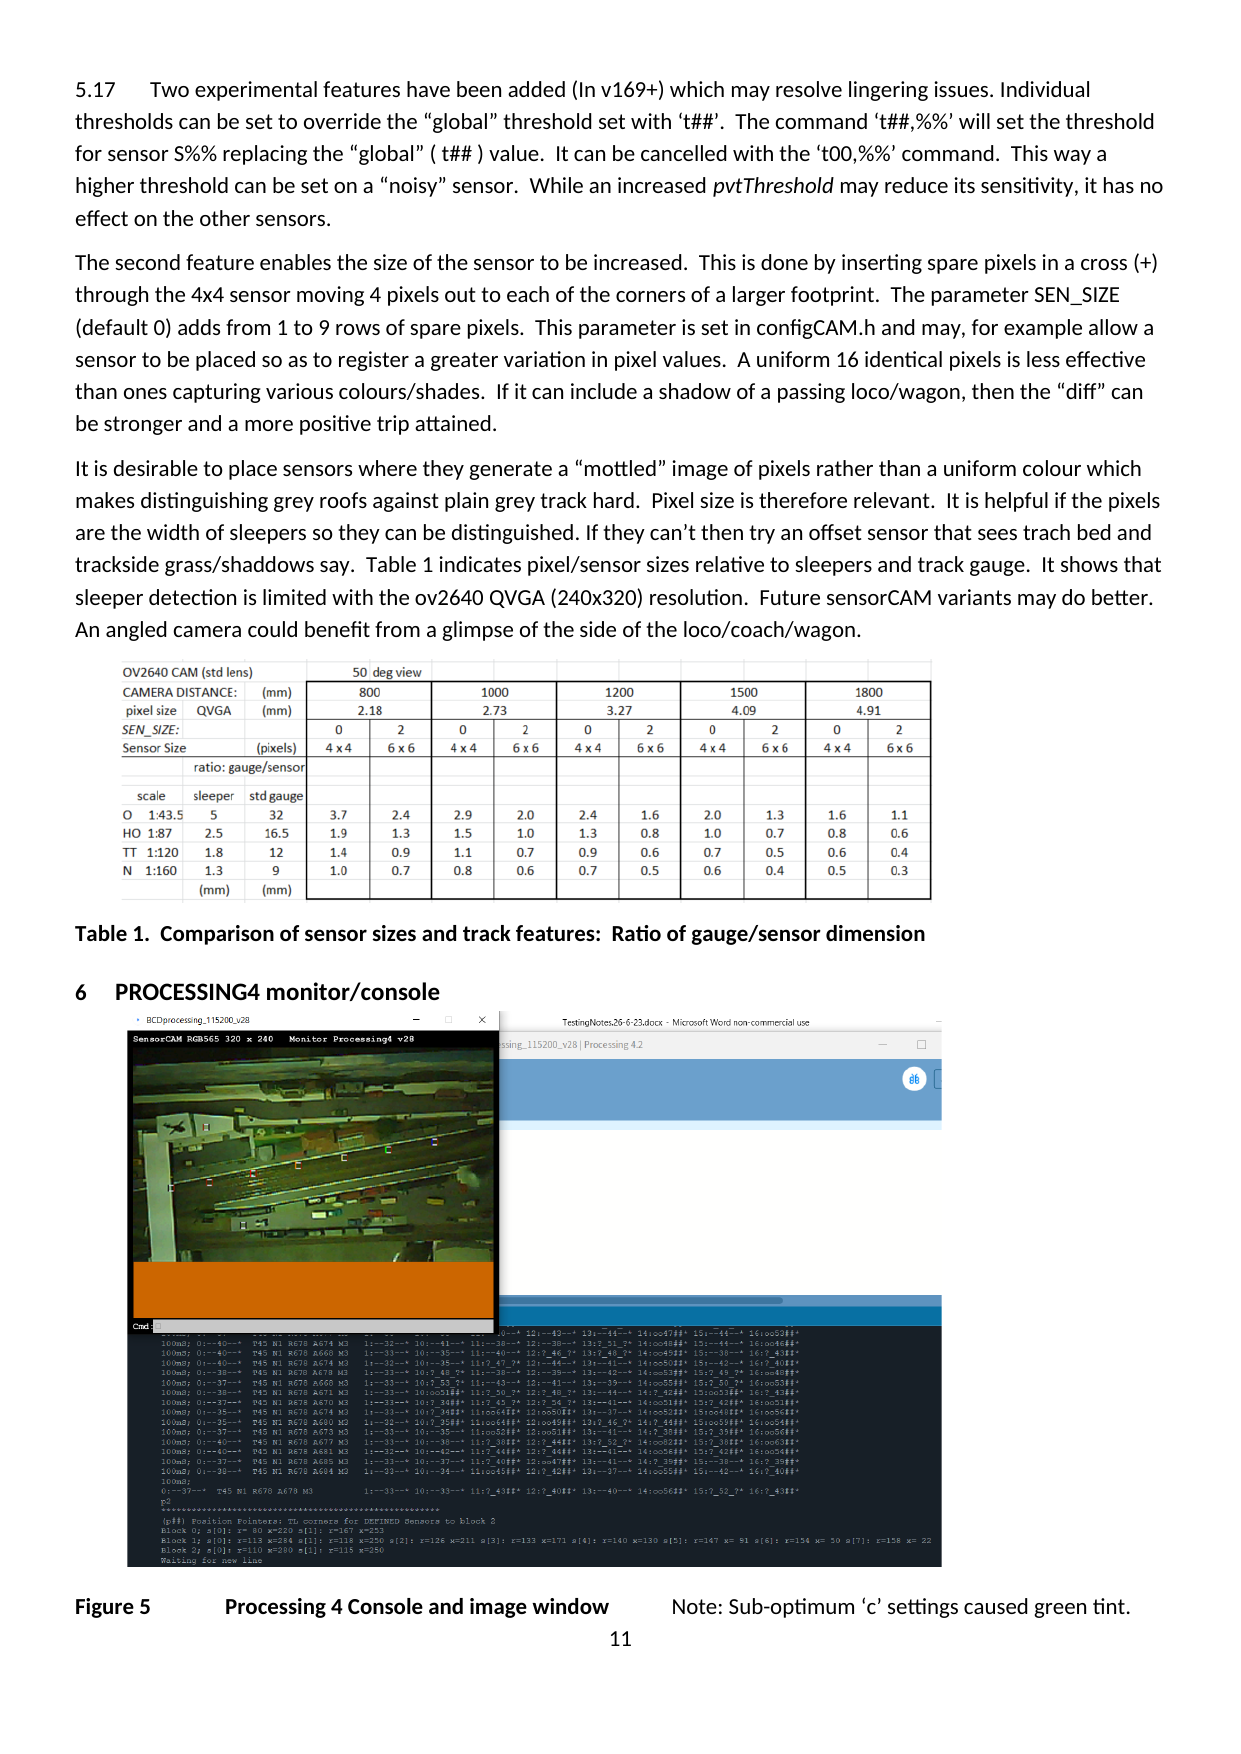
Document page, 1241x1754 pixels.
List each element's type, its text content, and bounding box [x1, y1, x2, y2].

picture [127, 1011, 942, 1567]
text 5.17 Two experimental features have been added (In v169+) which may resolve lingering issues. Individual thresholds can be set to override the “global” threshold set with ‘t##’. The command ‘t##,%%’ will set the threshold for sensor S%% replacing the “global” ( t## ) value. It can be cancelled with the ‘t00,%%’ command. This way a higher threshold can be set on a “noisy” sensor. While an increased pvtThreshold may reduce its sensitivity, it has no effect on the other sensors. [75, 75, 1165, 232]
text It is desirable to place sensors where they generate a “mottled” image of pixels rather than a uniform colour which makes distinguishing grey roofs against plain grey track hard. Pixel size is therefore relevant. It is helpful if the pixels are the width of sleepers so they can be distinguished. If they can’t then try an offset sensor that sees trach bed and trackside grass/shaddows say. Table 1 indicates pixel/sensor sizes relative to sleepers and track gauge. It shows that sleeper detection is limited with the ov2640 QVGA (240x320) resolution. Future sensorCAM variants may do better. An angled camera could benefit from a glimpse of the side of the loco/coach/wagon. [75, 454, 1165, 643]
text Figure 5 Processing 4 Console and image window Note: Sub-optimum ‘c’ settings caused green tint. [75, 1592, 1165, 1620]
picture [121, 659, 933, 903]
text The second feature enables the size of the sensor to be increased. This is done by inserting spare pixels in a cross (+) through the 4x4 sensor moving 4 pixels out to each of the corners of a larger footprint. The parameter SEN_SIZE (default 0) adds from 1 to 9 rows of spare pixels. This parameter is set in configCAM.h and may, for example allow a sensor to be placed so as to register a greater variation in pixel values. A uniform 16 identical pixels is less effective than ones capturing various colours/shades. If it can include a shadow of a passing loco/wagon, then the “diff” can be stronger and a more positive trip attained. [75, 248, 1165, 437]
text Table 1. Comparison of sensor sizes and track features: Ratio of gauge/sensor dimension [75, 919, 1165, 947]
list PROCESSING4 monitor/console [75, 977, 1165, 1007]
